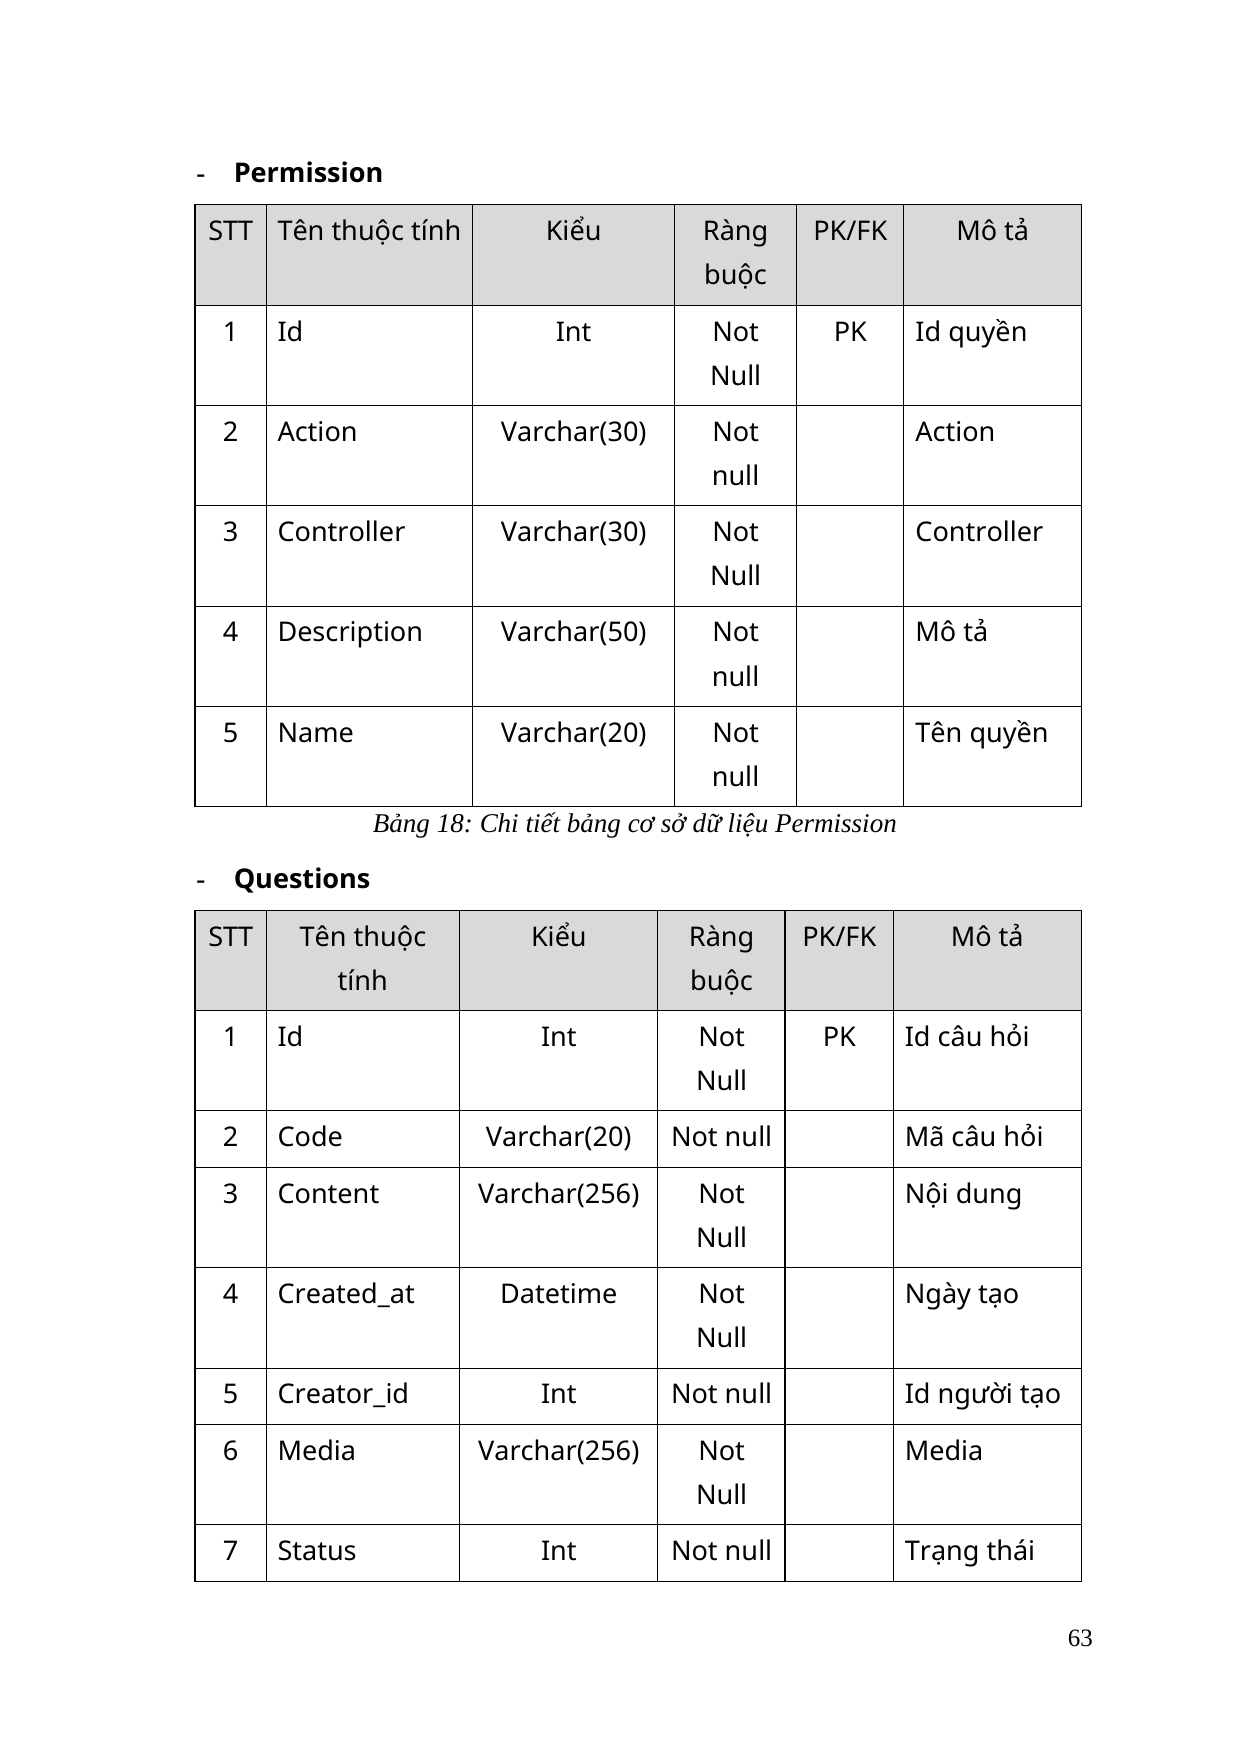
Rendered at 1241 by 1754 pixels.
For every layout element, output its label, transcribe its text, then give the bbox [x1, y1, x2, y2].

table_cell PK [797, 306, 903, 405]
table_cell Tên quyền [904, 707, 1081, 806]
table_cell Media [267, 1425, 459, 1524]
table_cell Mô tả [904, 607, 1081, 706]
table_cell Action [267, 406, 472, 505]
table_cell [786, 1168, 893, 1267]
table_cell [786, 1111, 893, 1167]
table_cell Not Null [675, 506, 796, 606]
table_cell Id người tạo [894, 1369, 1081, 1424]
table_cell Content [267, 1168, 459, 1267]
table_cell Mã câu hỏi [894, 1111, 1081, 1167]
table_cell Media [894, 1425, 1081, 1524]
table_cell [786, 1268, 893, 1367]
table_cell Id [267, 1011, 459, 1110]
table_cell Int [460, 1369, 657, 1424]
table_cell Id quyền [904, 306, 1081, 405]
table_cell Created_at [267, 1268, 459, 1367]
table_cell PK [786, 1011, 893, 1110]
table_cell Int [473, 306, 674, 405]
table_cell [786, 1425, 893, 1524]
table_cell Controller [904, 506, 1081, 606]
table_cell Name [267, 707, 472, 806]
table_cell Not Null [658, 1268, 784, 1367]
table_cell Not Null [658, 1168, 784, 1267]
table_cell Description [267, 607, 472, 706]
table_header Tên thuộc tính [267, 911, 459, 1010]
table_cell 5 [196, 1369, 266, 1424]
table_cell Datetime [460, 1268, 657, 1367]
table_cell 7 [196, 1525, 266, 1581]
table_cell Id câu hỏi [894, 1011, 1081, 1110]
table_cell Code [267, 1111, 459, 1167]
table_header STT [196, 911, 266, 1010]
table_cell 4 [196, 607, 266, 706]
table_cell 1 [196, 1011, 266, 1110]
table_cell Int [460, 1011, 657, 1110]
list Questions [196, 859, 1092, 896]
table_cell Not null [675, 707, 796, 806]
table_cell [797, 406, 903, 505]
table_cell Not Null [658, 1425, 784, 1524]
table_header Ràng buộc [658, 911, 784, 1010]
table_header Kiểu [473, 205, 674, 305]
table_cell 3 [196, 1168, 266, 1267]
table_cell Varchar(20) [473, 707, 674, 806]
table_cell Id [267, 306, 472, 405]
table_cell Not null [658, 1111, 784, 1167]
table_cell Varchar(256) [460, 1425, 657, 1524]
table_cell Not null [675, 406, 796, 505]
table_cell 2 [196, 406, 266, 505]
table_cell Varchar(30) [473, 406, 674, 505]
table_cell Action [904, 406, 1081, 505]
table_cell 5 [196, 707, 266, 806]
table_header STT [196, 205, 266, 305]
table_cell 3 [196, 506, 266, 606]
table_cell [786, 1525, 893, 1581]
table_cell [797, 607, 903, 706]
table_cell 2 [196, 1111, 266, 1167]
table_header Mô tả [904, 205, 1081, 305]
table_cell [786, 1369, 893, 1424]
table_cell Int [460, 1525, 657, 1581]
table_cell Nội dung [894, 1168, 1081, 1267]
table_header Kiểu [460, 911, 657, 1010]
text Bảng 18: Chi tiết bảng cơ sở dữ liệu Permission [177, 807, 1092, 838]
table_cell 4 [196, 1268, 266, 1367]
table_cell Not null [675, 607, 796, 706]
table_cell Status [267, 1525, 459, 1581]
table_cell Not Null [658, 1011, 784, 1110]
table_cell Not null [658, 1369, 784, 1424]
table_cell Not Null [675, 306, 796, 405]
table_cell [797, 506, 903, 606]
table_cell Controller [267, 506, 472, 606]
table_cell Varchar(30) [473, 506, 674, 606]
table_header PK/FK [797, 205, 903, 305]
table_header PK/FK [786, 911, 893, 1010]
table_header Mô tả [894, 911, 1081, 1010]
table_cell Varchar(256) [460, 1168, 657, 1267]
table_cell Varchar(20) [460, 1111, 657, 1167]
table_cell Creator_id [267, 1369, 459, 1424]
table_cell Not null [658, 1525, 784, 1581]
table_header Ràng buộc [675, 205, 796, 305]
table_cell 6 [196, 1425, 266, 1524]
table_cell Trạng thái [894, 1525, 1081, 1581]
table_cell 1 [196, 306, 266, 405]
table_header Tên thuộc tính [267, 205, 472, 305]
list Permission [196, 154, 1092, 191]
table_cell [797, 707, 903, 806]
table_cell Varchar(50) [473, 607, 674, 706]
table_cell Ngày tạo [894, 1268, 1081, 1367]
